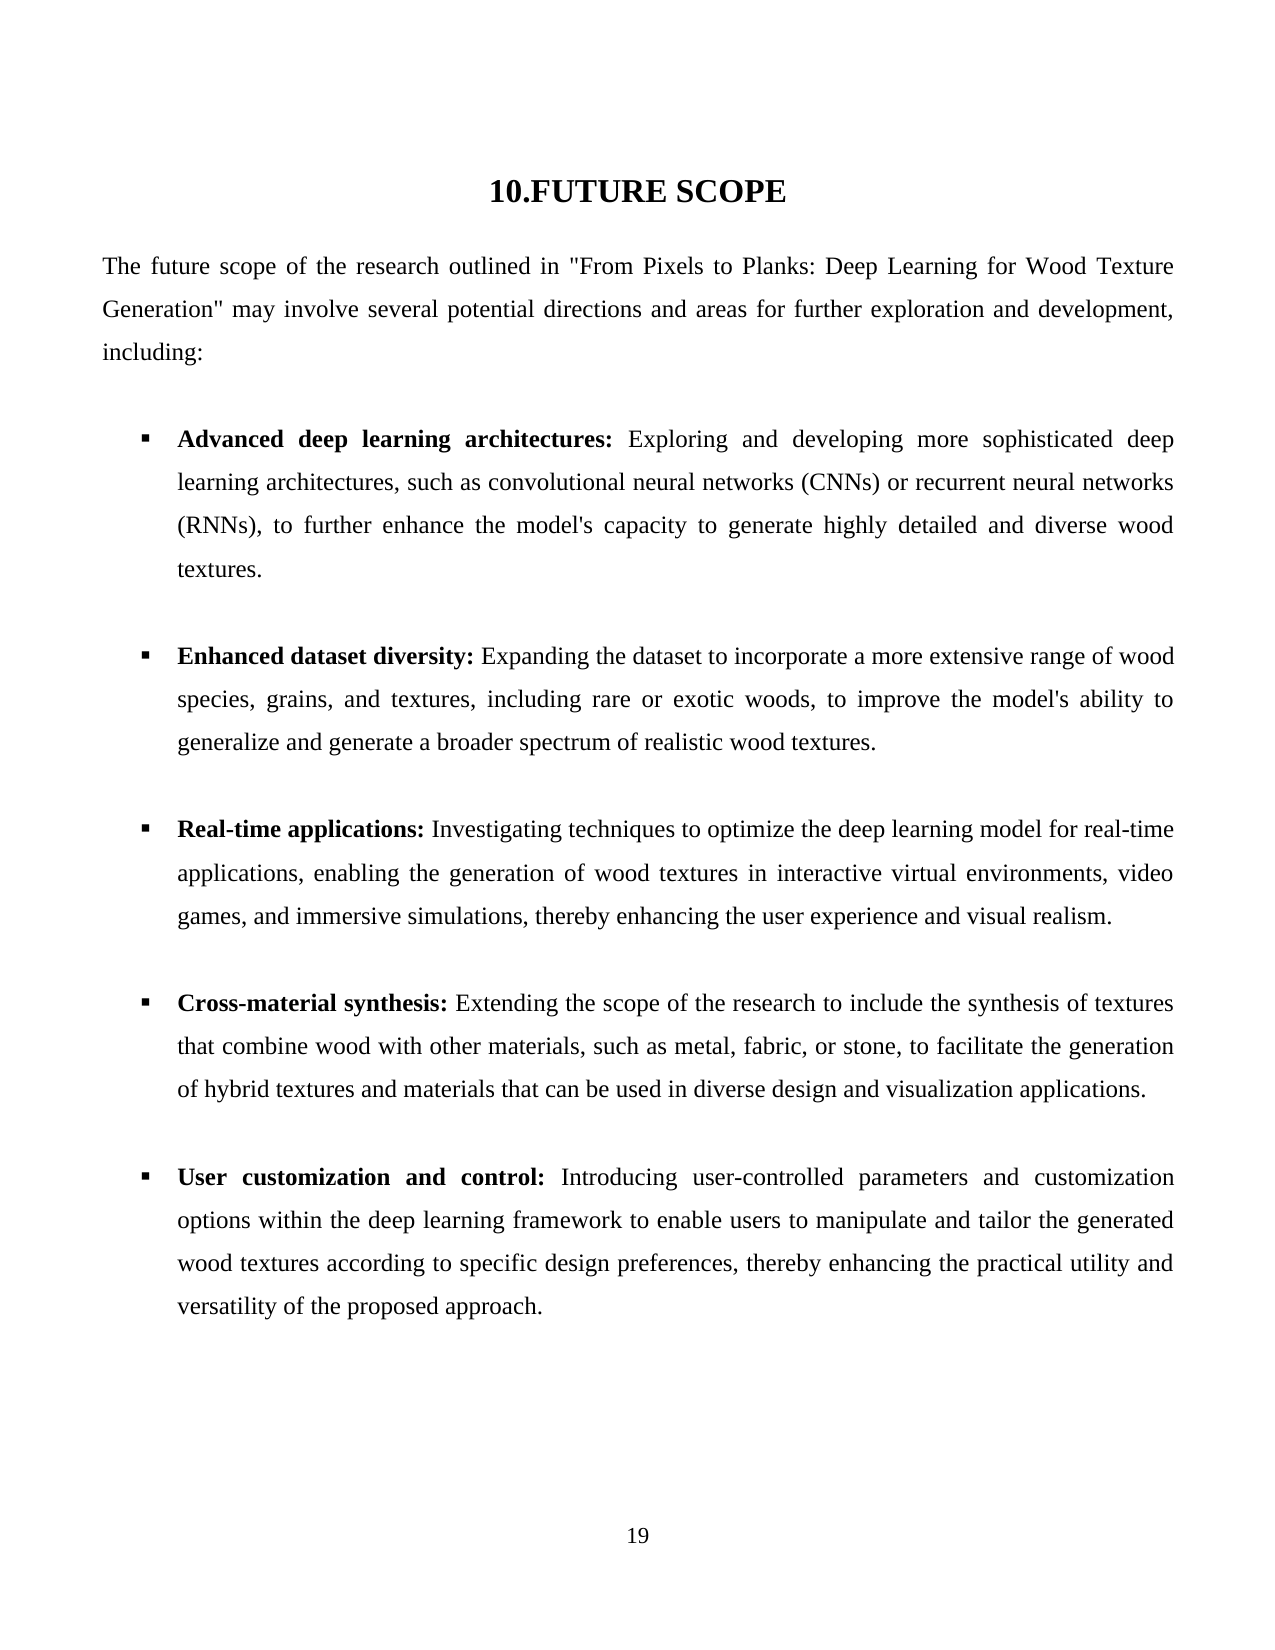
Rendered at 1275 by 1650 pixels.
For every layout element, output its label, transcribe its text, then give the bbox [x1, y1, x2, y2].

text The future scope of the research outlined in "From Pixels to Planks: Deep Learning for Wood Texture Generation" may involve several potential directions and areas for further exploration and development, including: [102, 251, 1175, 366]
list Enhanced dataset diversity: Expanding the dataset to incorporate a more extensive range of wood species, grains, and textures, including rare or exotic woods, to improve the model's ability to generalize and generate a broader spectrum of realistic wood textures. [139, 641, 1175, 756]
list Real-time applications: Investigating techniques to optimize the deep learning model for real-time applications, enabling the generation of wood textures in interactive virtual environments, video games, and immersive simulations, thereby enhancing the user experience and visual realism. [139, 814, 1175, 929]
subtitle 10.FUTURE SCOPE [440, 171, 835, 209]
list User customization and control: Introducing user-controlled parameters and customization options within the deep learning framework to enable users to manipulate and tailor the generated wood textures according to specific design preferences, thereby enhancing the practical utility and versatility of the proposed approach. [139, 1162, 1175, 1320]
list Advanced deep learning architectures: Exploring and developing more sophisticated deep learning architectures, such as convolutional neural networks (CNNs) or recurrent neural networks (RNNs), to further enhance the model's capacity to generate highly detailed and diverse wood textures. [139, 424, 1175, 582]
list Cross-material synthesis: Extending the scope of the research to include the synthesis of textures that combine wood with other materials, such as metal, fabric, or stone, to facilitate the generation of hybrid textures and materials that can be used in diverse design and visualization applications. [139, 988, 1175, 1103]
